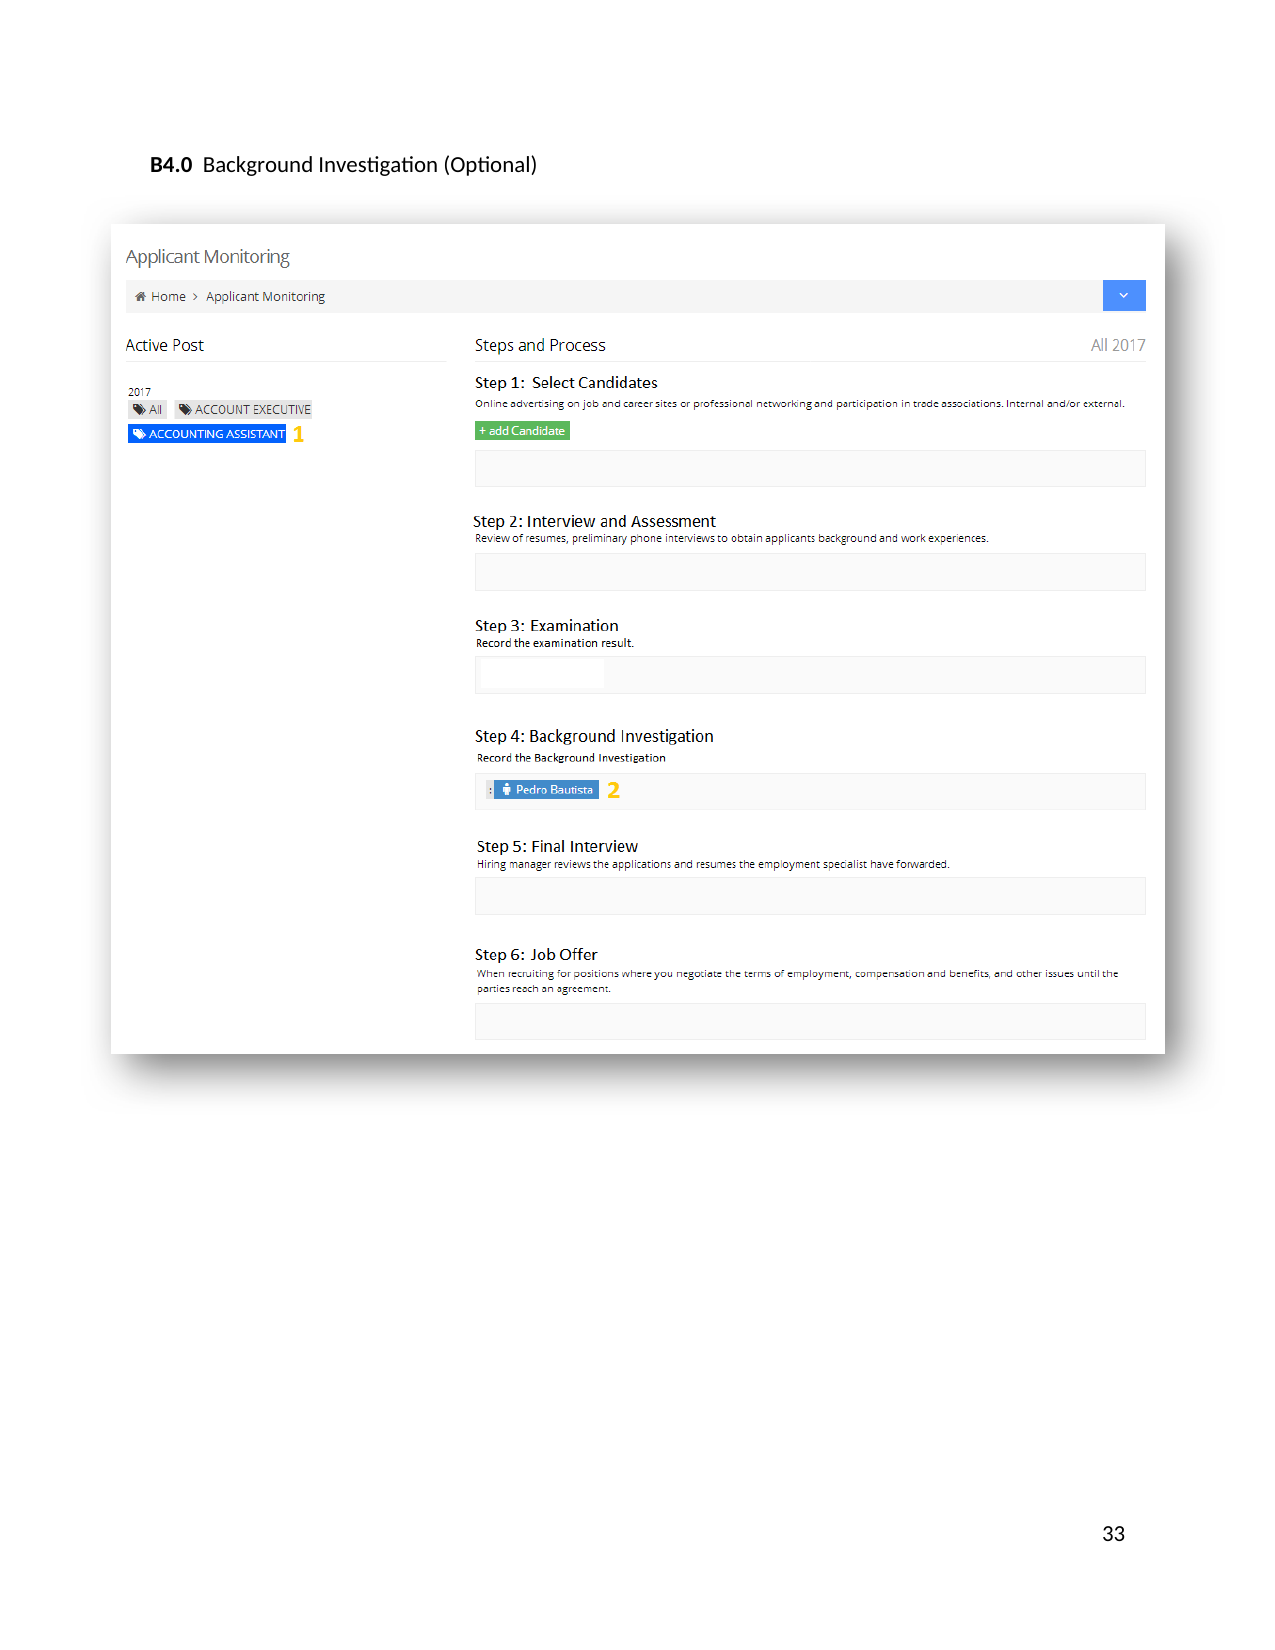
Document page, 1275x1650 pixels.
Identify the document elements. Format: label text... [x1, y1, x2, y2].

picture [111, 224, 1165, 1054]
subtitle B4.0 Background Investigation (Optional) [150, 150, 1125, 178]
